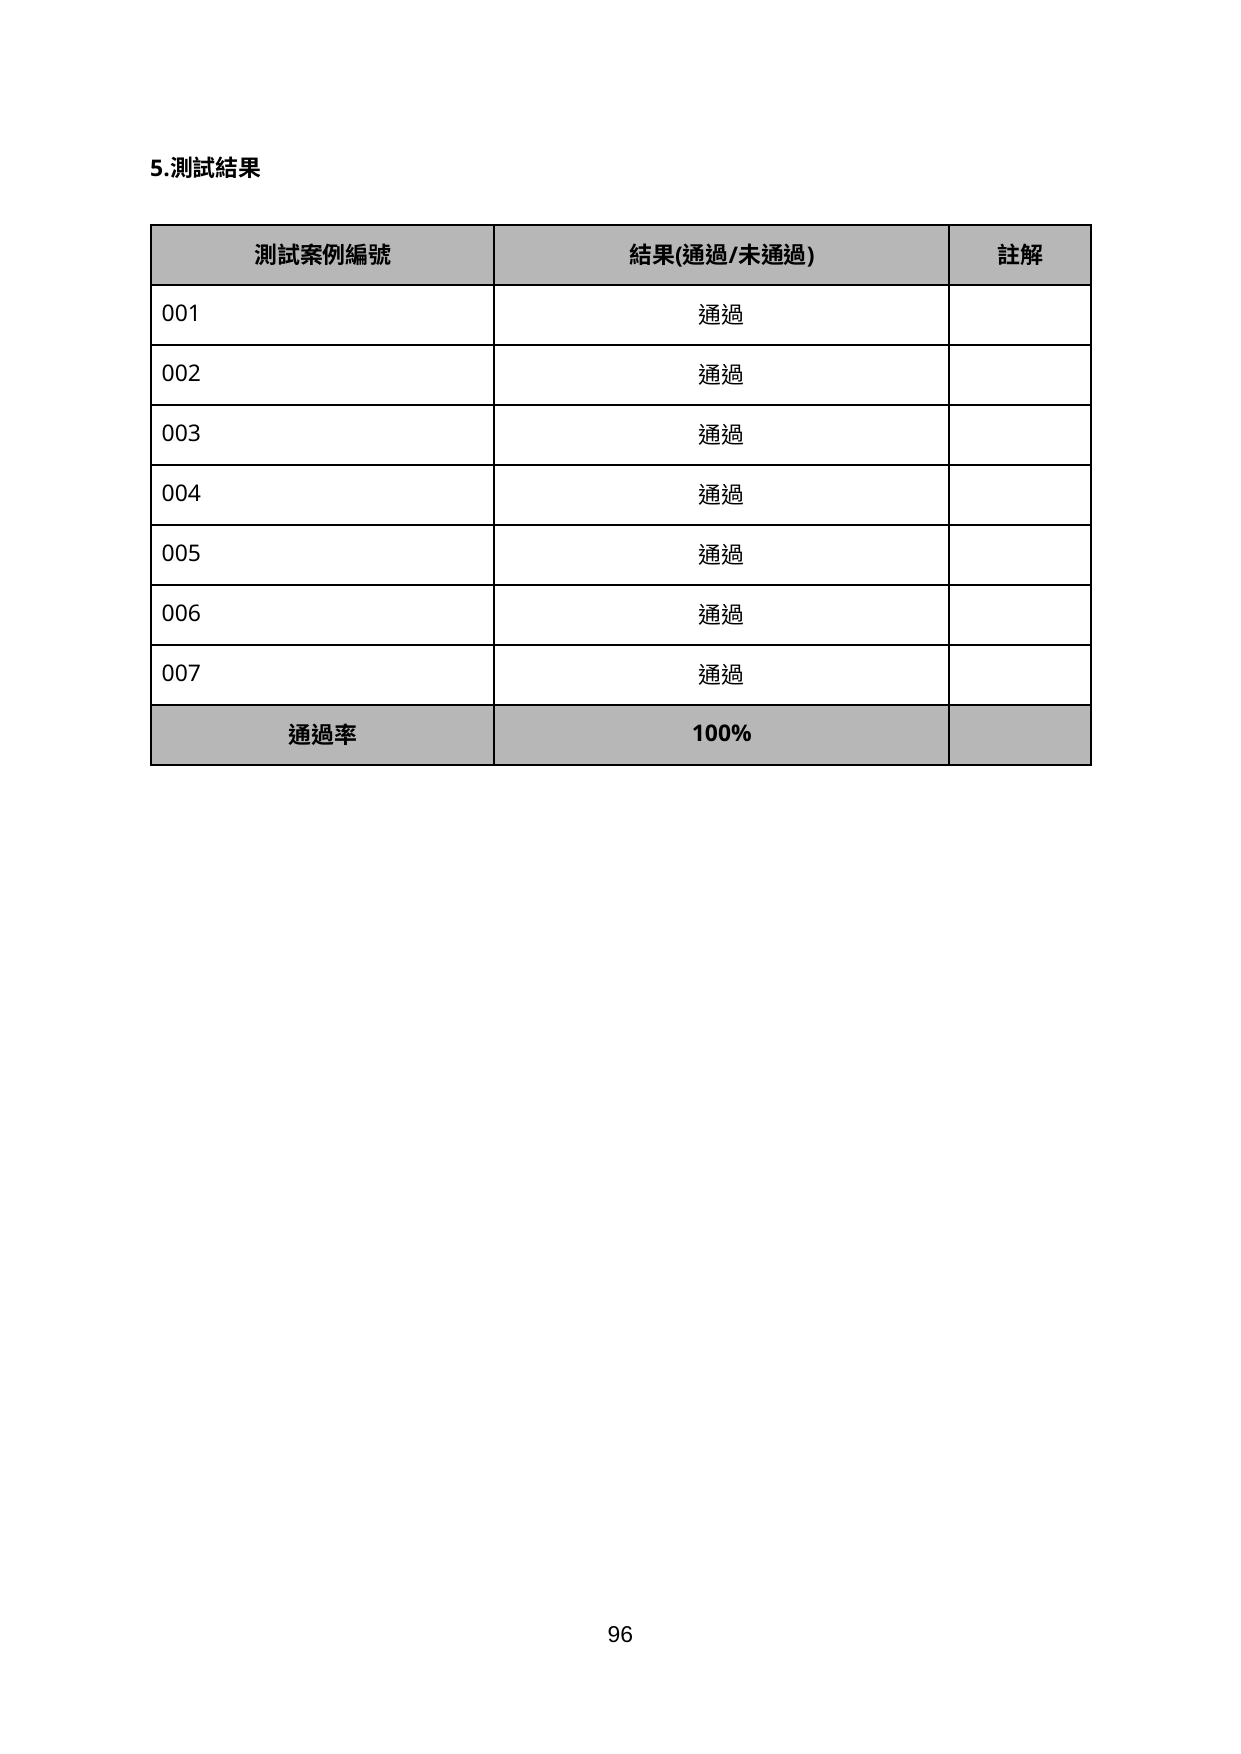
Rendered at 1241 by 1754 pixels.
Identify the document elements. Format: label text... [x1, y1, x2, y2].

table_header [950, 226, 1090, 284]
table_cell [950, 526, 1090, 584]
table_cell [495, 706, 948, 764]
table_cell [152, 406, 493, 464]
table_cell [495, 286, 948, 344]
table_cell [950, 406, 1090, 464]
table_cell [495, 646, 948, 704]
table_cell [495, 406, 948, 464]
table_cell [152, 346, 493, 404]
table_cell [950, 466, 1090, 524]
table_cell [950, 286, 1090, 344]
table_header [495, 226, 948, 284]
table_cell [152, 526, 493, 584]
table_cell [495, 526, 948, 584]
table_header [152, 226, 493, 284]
text 5.測試結果 [150, 150, 1090, 183]
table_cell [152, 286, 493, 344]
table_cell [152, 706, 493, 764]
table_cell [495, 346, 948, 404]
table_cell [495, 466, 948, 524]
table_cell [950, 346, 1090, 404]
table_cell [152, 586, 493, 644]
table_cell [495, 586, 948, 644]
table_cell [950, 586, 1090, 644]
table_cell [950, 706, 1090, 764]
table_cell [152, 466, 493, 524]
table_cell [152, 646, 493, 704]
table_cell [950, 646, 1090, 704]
